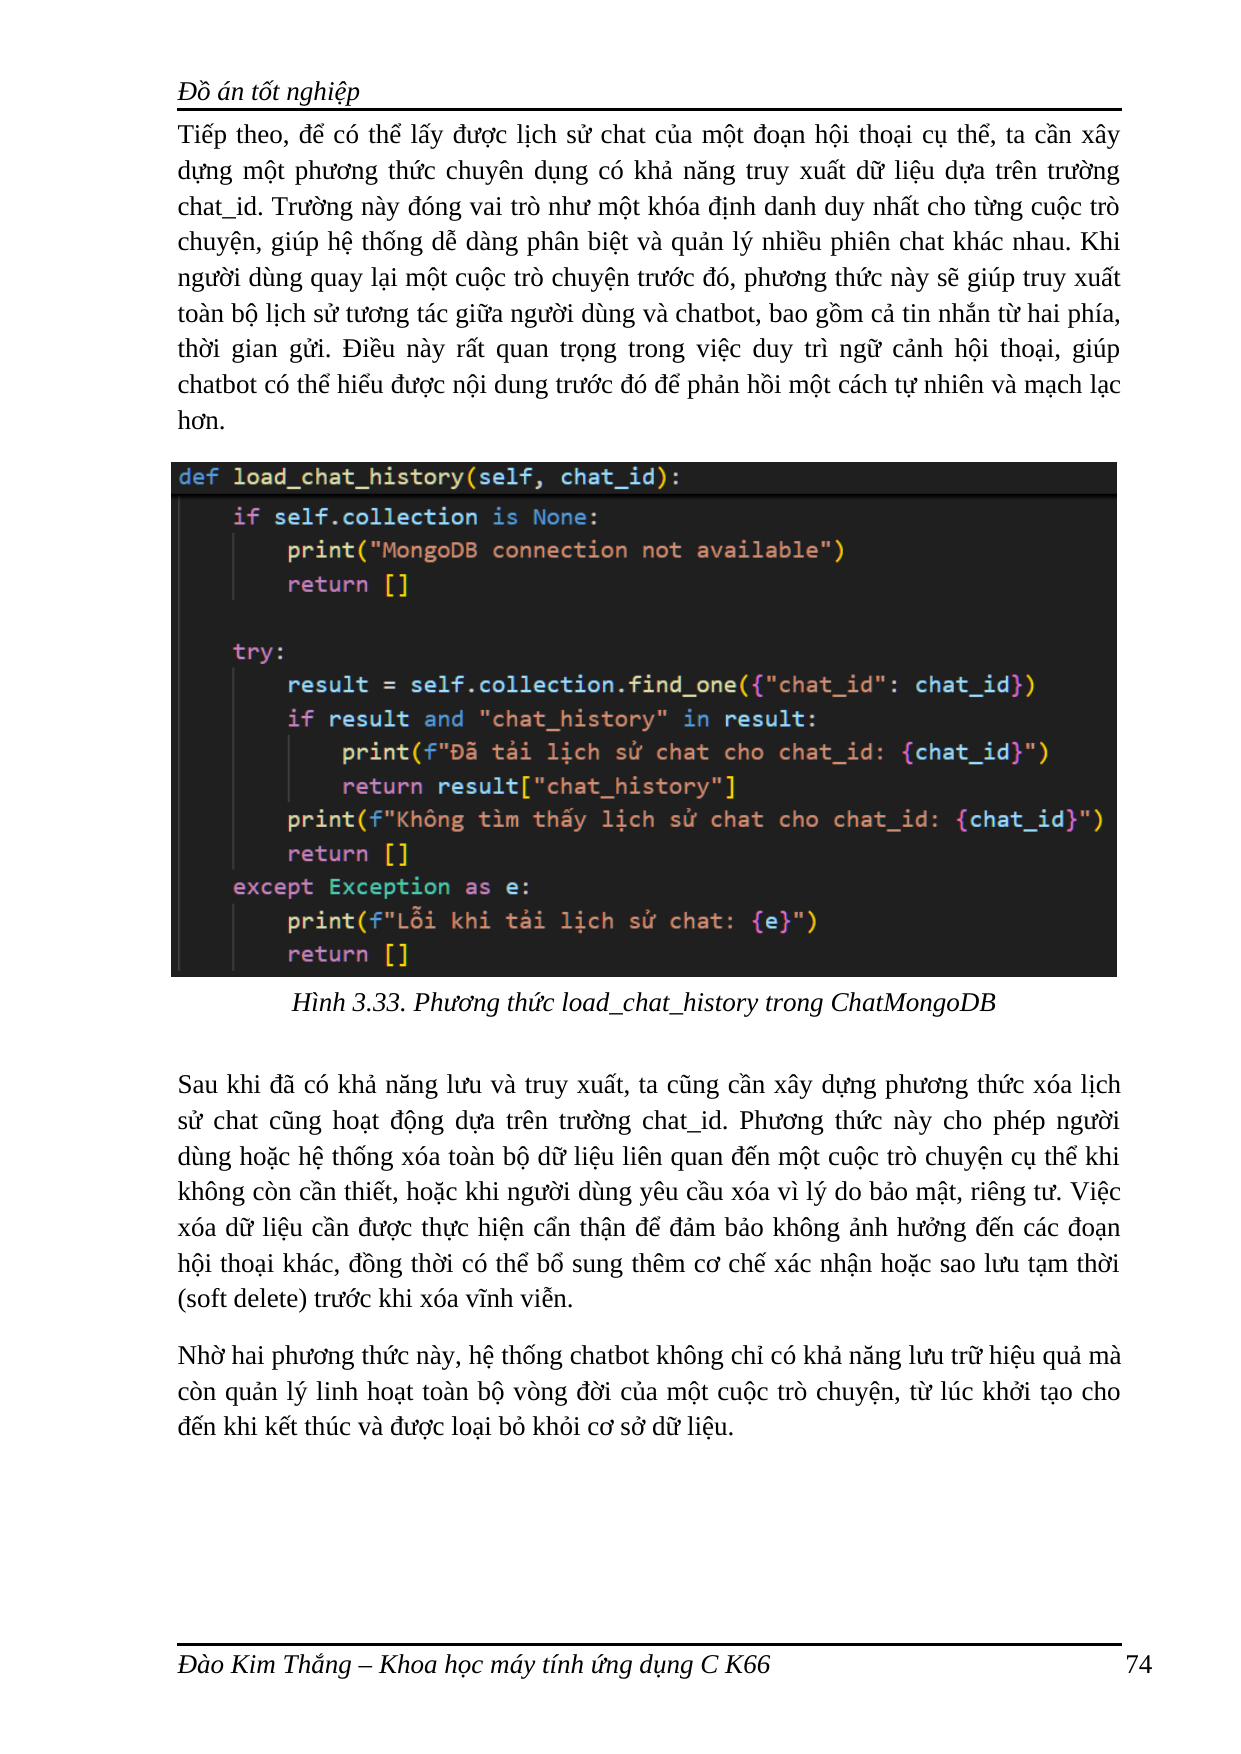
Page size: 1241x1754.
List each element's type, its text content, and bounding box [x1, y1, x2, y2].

picture [171, 462, 1117, 977]
text Nhờ hai phương thức này, hệ thống chatbot không chỉ có khả năng lưu trữ hiệu quả mà còn quản lý linh hoạt toàn bộ vòng đời của một cuộc trò chuyện, từ lúc khởi tạo cho đến khi kết thúc và được loại bỏ khỏi cơ sở dữ liệu. [177, 1339, 1122, 1442]
text Tiếp theo, để có thể lấy được lịch sử chat của một đoạn hội thoại cụ thể, ta cần xây dựng một phương thức chuyên dụng có khả năng truy xuất dữ liệu dựa trên trường chat_id. Trường này đóng vai trò như một khóa định danh duy nhất cho từng cuộc trò chuyện, giúp hệ thống dễ dàng phân biệt và quản lý nhiều phiên chat khác nhau. Khi người dùng quay lại một cuộc trò chuyện trước đó, phương thức này sẽ giúp truy xuất toàn bộ lịch sử tương tác giữa người dùng và chatbot, bao gồm cả tin nhắn từ hai phía, thời gian gửi. Điều này rất quan trọng trong việc duy trì ngữ cảnh hội thoại, giúp chatbot có thể hiểu được nội dung trước đó để phản hồi một cách tự nhiên và mạch lạc hơn. [177, 118, 1122, 435]
